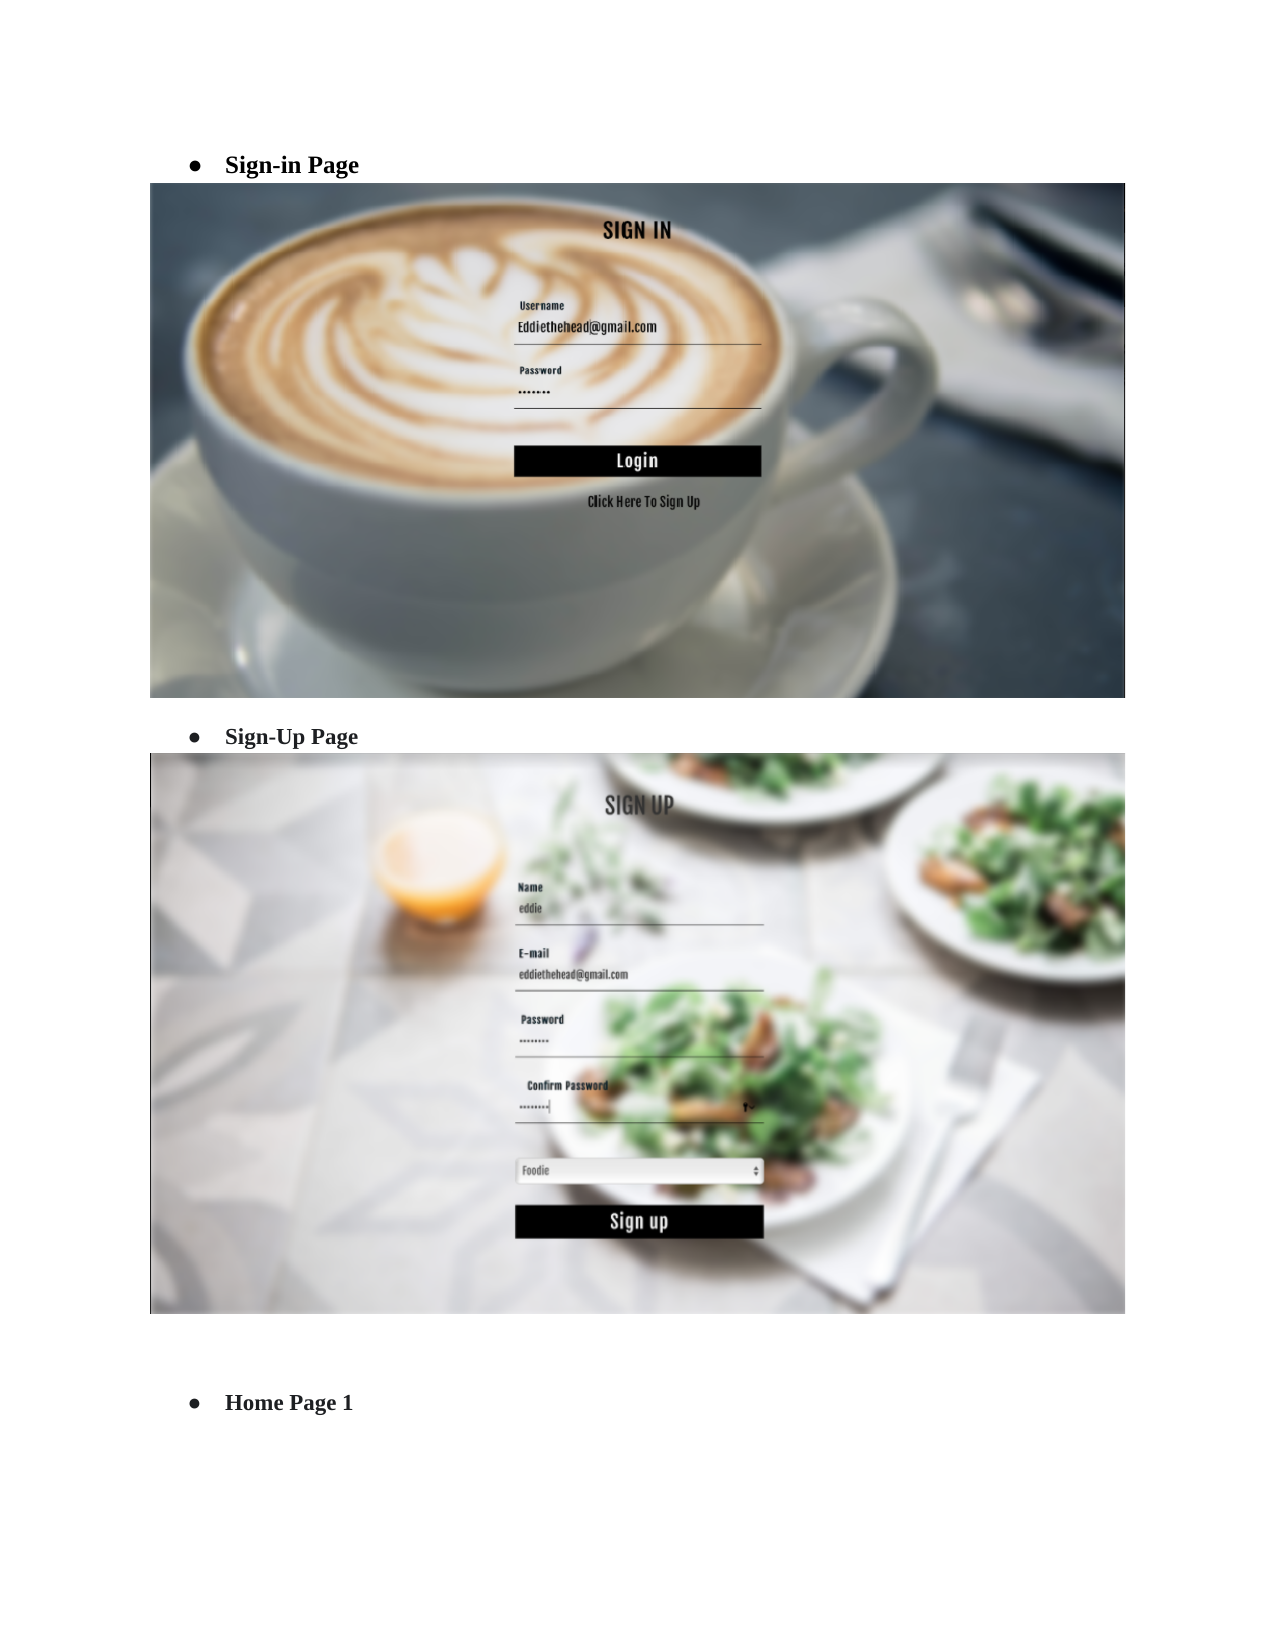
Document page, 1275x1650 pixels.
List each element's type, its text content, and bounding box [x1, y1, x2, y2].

picture [150, 183, 1125, 698]
list Sign-Up Page [187, 723, 1125, 749]
list Home Page 1 [187, 1389, 1125, 1416]
picture [150, 753, 1125, 1314]
list Sign-in Page [187, 150, 1125, 179]
